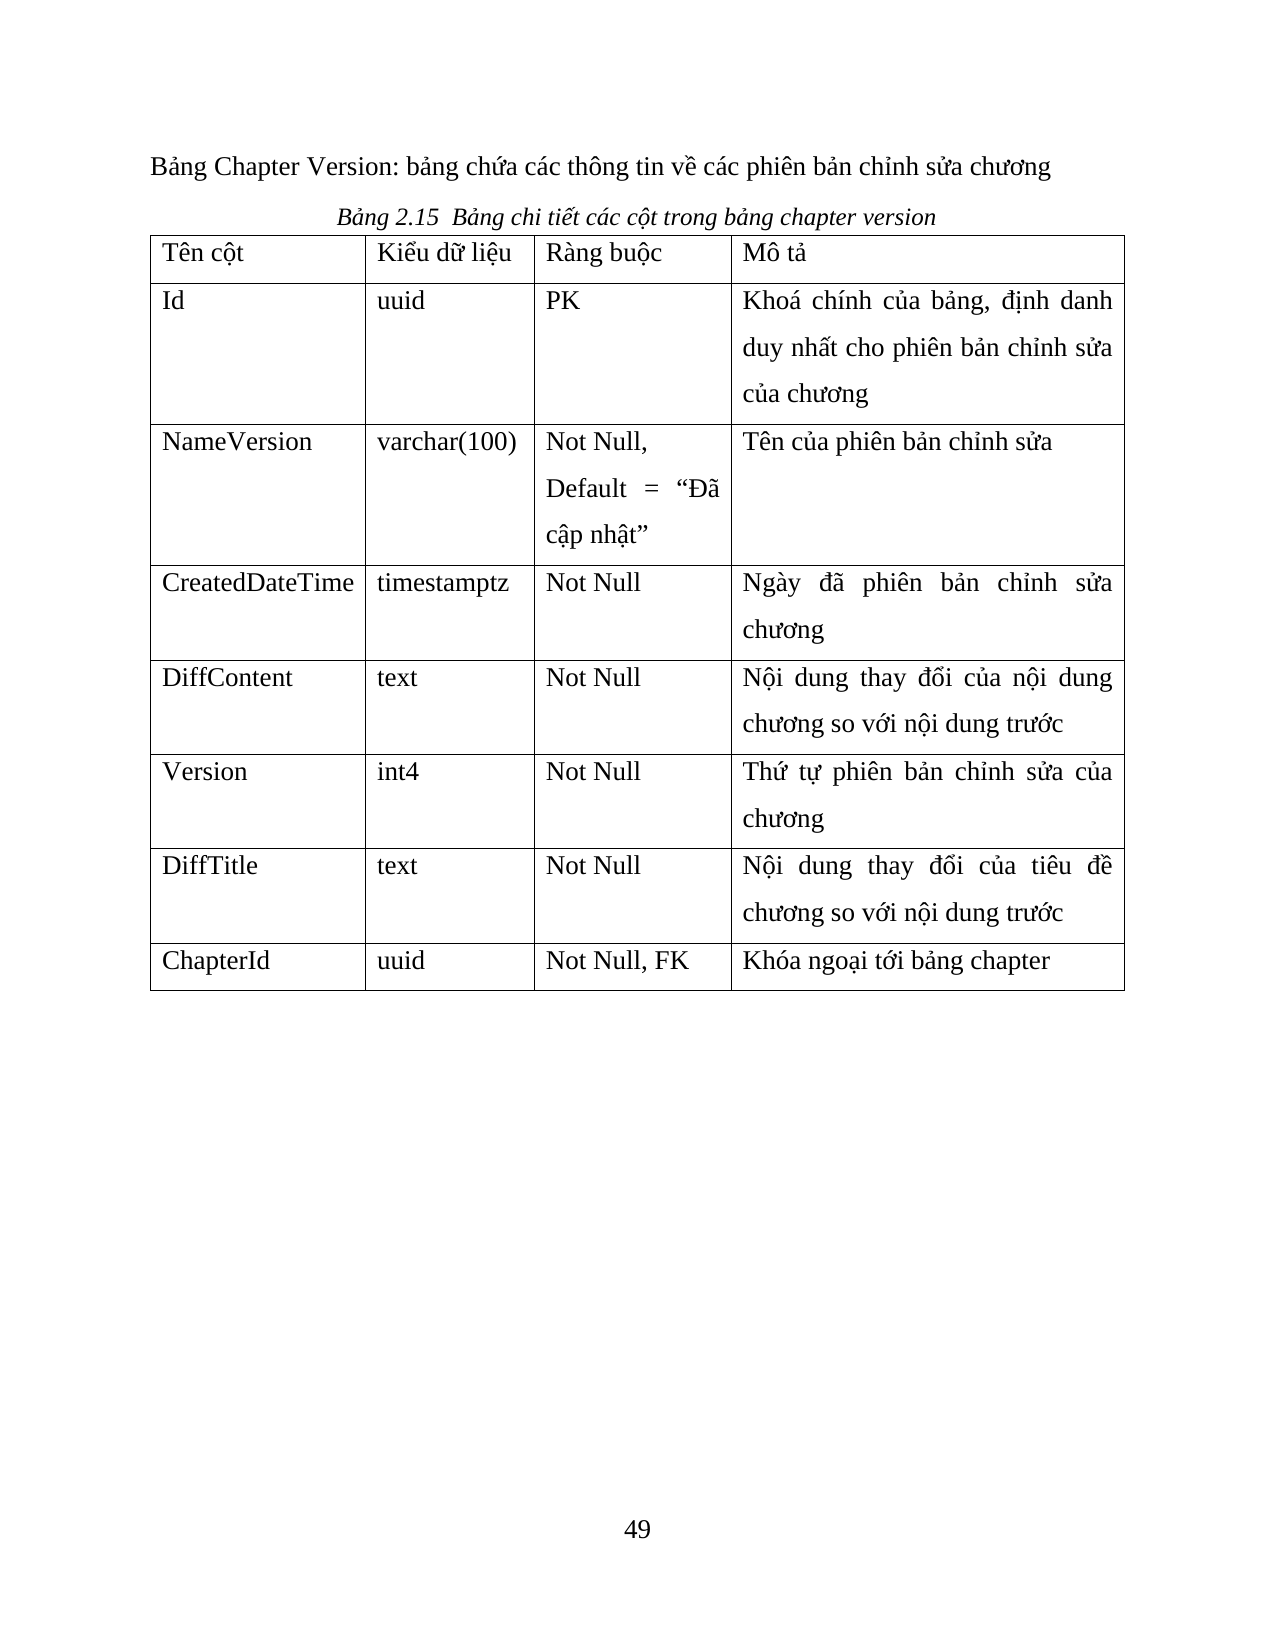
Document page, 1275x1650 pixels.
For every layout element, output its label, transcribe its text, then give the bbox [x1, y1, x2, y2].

table_cell Id [151, 284, 365, 424]
text Bảng Chapter Version: bảng chứa các thông tin về các phiên bản chỉnh sửa chương [150, 150, 1125, 181]
table_cell CreatedDateTime [151, 566, 365, 659]
table_cell ChapterId [151, 944, 365, 990]
table_cell Khoá chính của bảng, định danh duy nhất cho phiên bản chỉnh sửa của chương [732, 284, 1124, 424]
table_cell Nội dung thay đổi của tiêu đề chương so với nội dung trước [732, 849, 1124, 943]
table_cell Not Null [535, 849, 731, 943]
table_cell uuid [366, 284, 534, 424]
table_cell Not Null [535, 566, 731, 659]
table_cell text [366, 661, 534, 754]
table_cell Khóa ngoại tới bảng chapter [732, 944, 1124, 990]
table_cell DiffTitle [151, 849, 365, 943]
table_cell Not Null [535, 661, 731, 754]
table_cell Tên của phiên bản chỉnh sửa [732, 425, 1124, 565]
table_cell Not Null [535, 755, 731, 848]
table_cell NameVersion [151, 425, 365, 565]
table_cell text [366, 849, 534, 943]
table_cell PK [535, 284, 731, 424]
table_header Ràng buộc [535, 236, 731, 283]
text Bảng 2.15 Bảng chi tiết các cột trong bảng chapter version [150, 202, 1125, 231]
table_header Mô tả [732, 236, 1124, 283]
table_cell Not Null, FK [535, 944, 731, 990]
table_cell Thứ tự phiên bản chỉnh sửa của chương [732, 755, 1124, 848]
table_cell uuid [366, 944, 534, 990]
table_cell varchar(100) [366, 425, 534, 565]
table_header Kiểu dữ liệu [366, 236, 534, 283]
table_cell Version [151, 755, 365, 848]
table_cell DiffContent [151, 661, 365, 754]
table_cell Ngày đã phiên bản chỉnh sửa chương [732, 566, 1124, 659]
table_cell Not Null, Default = “Đã cập nhật” [535, 425, 731, 565]
table_header Tên cột [151, 236, 365, 283]
table_cell timestamptz [366, 566, 534, 659]
table_cell int4 [366, 755, 534, 848]
table_cell Nội dung thay đổi của nội dung chương so với nội dung trước [732, 661, 1124, 754]
